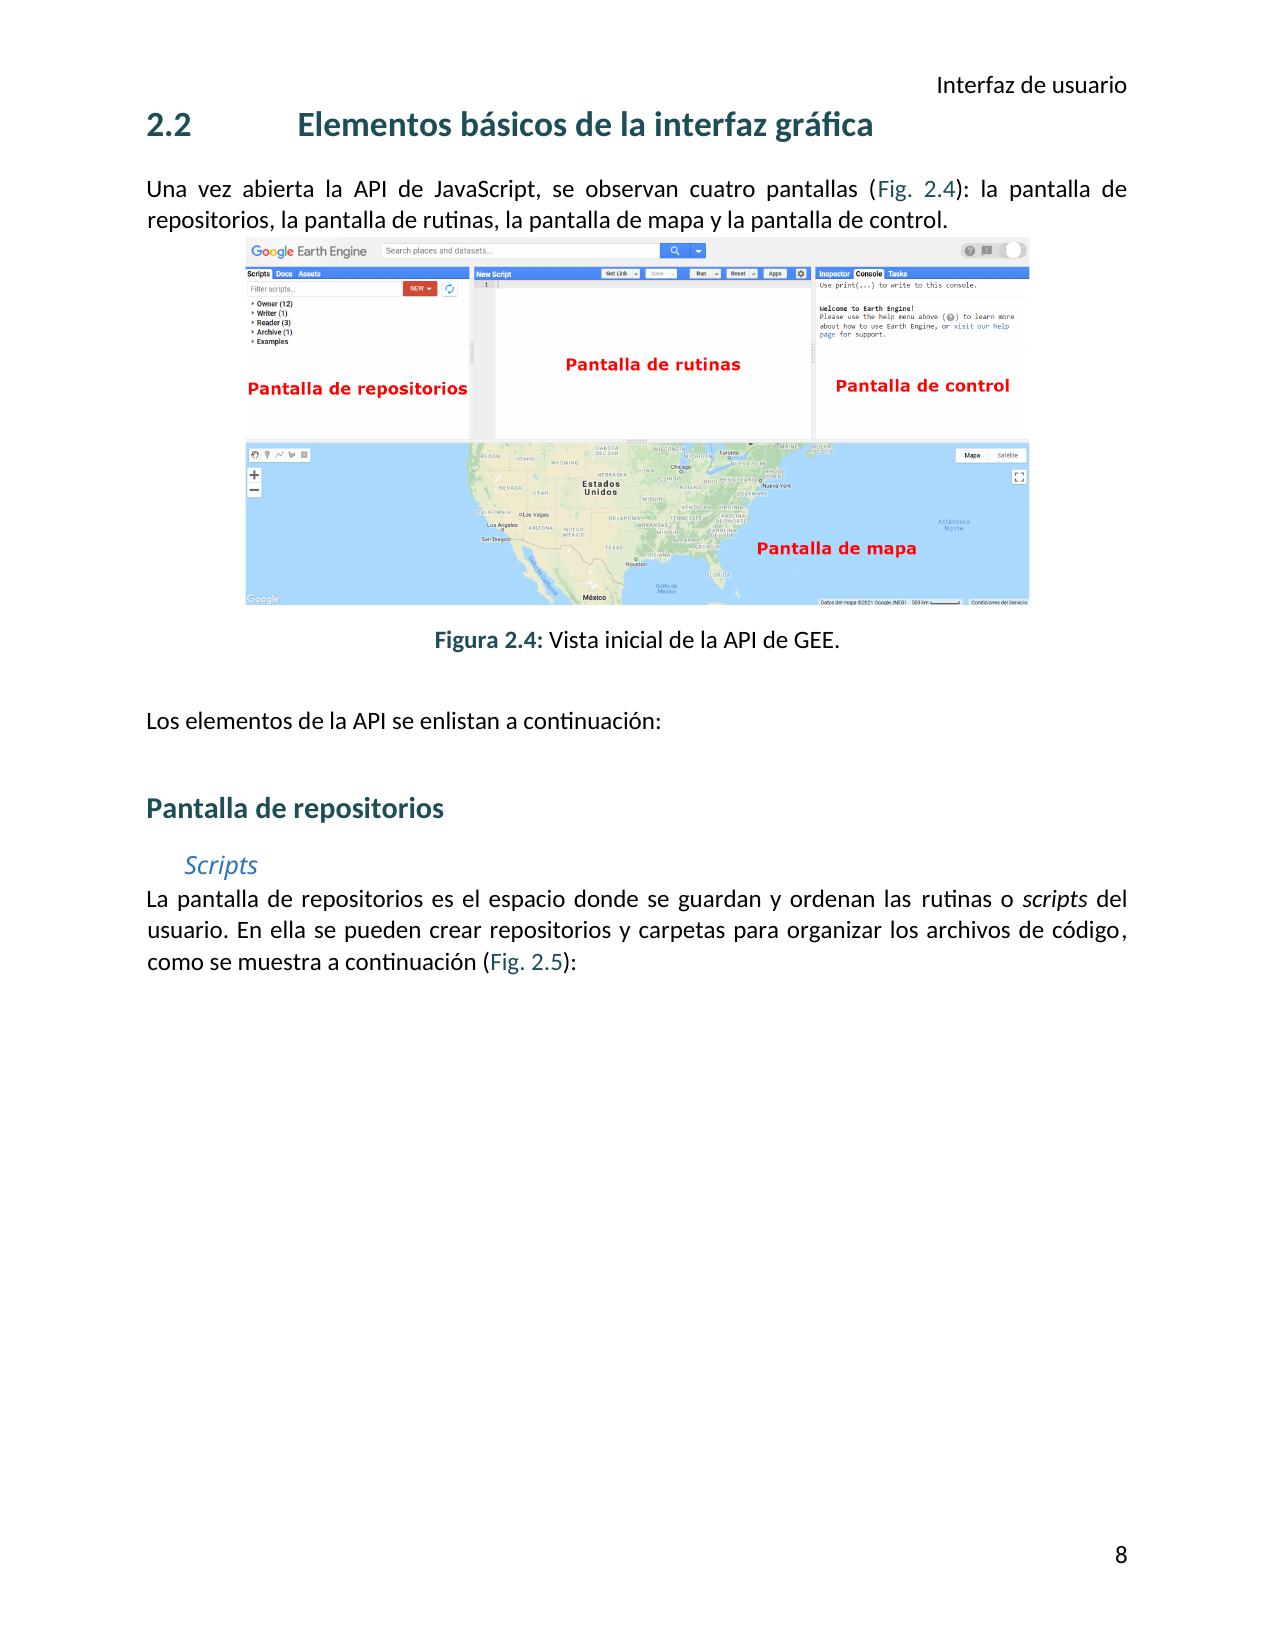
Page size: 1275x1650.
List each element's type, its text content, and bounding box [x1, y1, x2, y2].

subtitle 2.2 Elementos básicos de la interfaz gráfica [146, 102, 1127, 145]
picture [245, 237, 1030, 605]
text Figura 2.4: Vista inicial de la API de GEE. [148, 624, 1127, 654]
text La pantalla de repositorios es el espacio donde se guardan y ordenan las rutinas o scripts del usuario. En ella se pueden crear repositorios y carpetas para organizar los archivos de código, como se muestra a continuación (Fig. 2.5): [146, 883, 1127, 976]
subtitle Scripts [184, 848, 1127, 882]
subtitle Pantalla de repositorios [146, 789, 1127, 826]
text Los elementos de la API se enlistan a continuación: [146, 705, 1127, 736]
text Una vez abierta la API de JavaScript, se observan cuatro pantallas (Fig. 2.4): la pantalla de repositorios, la pantalla de rutinas, la pantalla de mapa y la pantalla de control. [146, 173, 1127, 235]
